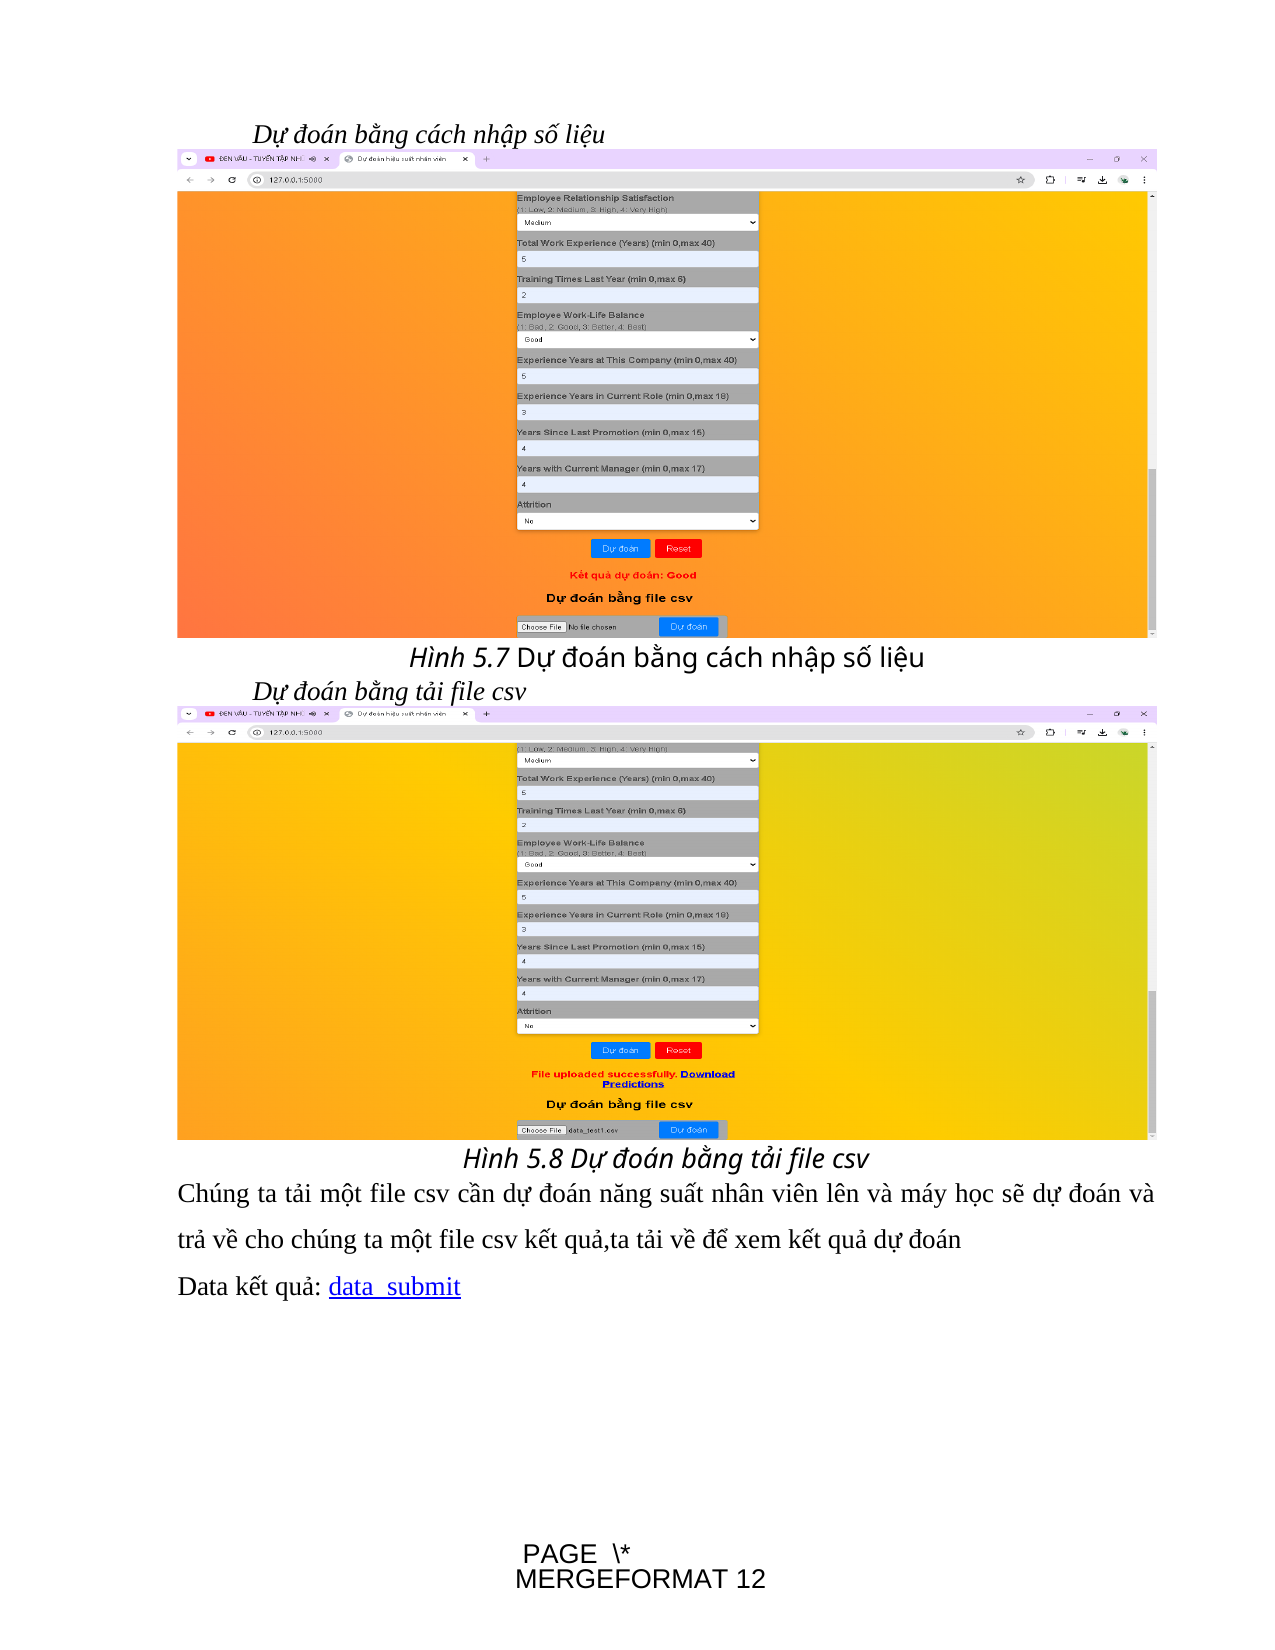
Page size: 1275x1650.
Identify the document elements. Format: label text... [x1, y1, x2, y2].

picture [177, 706, 1157, 1140]
text Hình 5.7 Dự đoán bằng cách nhập số liệu [177, 638, 1157, 675]
text Chúng ta tải một file csv cần dự đoán năng suất nhân viên lên và máy học sẽ dự đoán và trả về cho chúng ta một file csv kết quả,ta tải về để xem kết quả dự đoán [177, 1177, 1157, 1254]
text Dự đoán bằng cách nhập số liệu [252, 118, 1157, 149]
text Data kết quả: data_submit [177, 1270, 1157, 1301]
text Hình 5.8 Dự đoán bằng tải file csv [177, 1140, 1157, 1177]
picture [177, 149, 1157, 638]
text Dự đoán bằng tải file csv [252, 675, 1157, 706]
